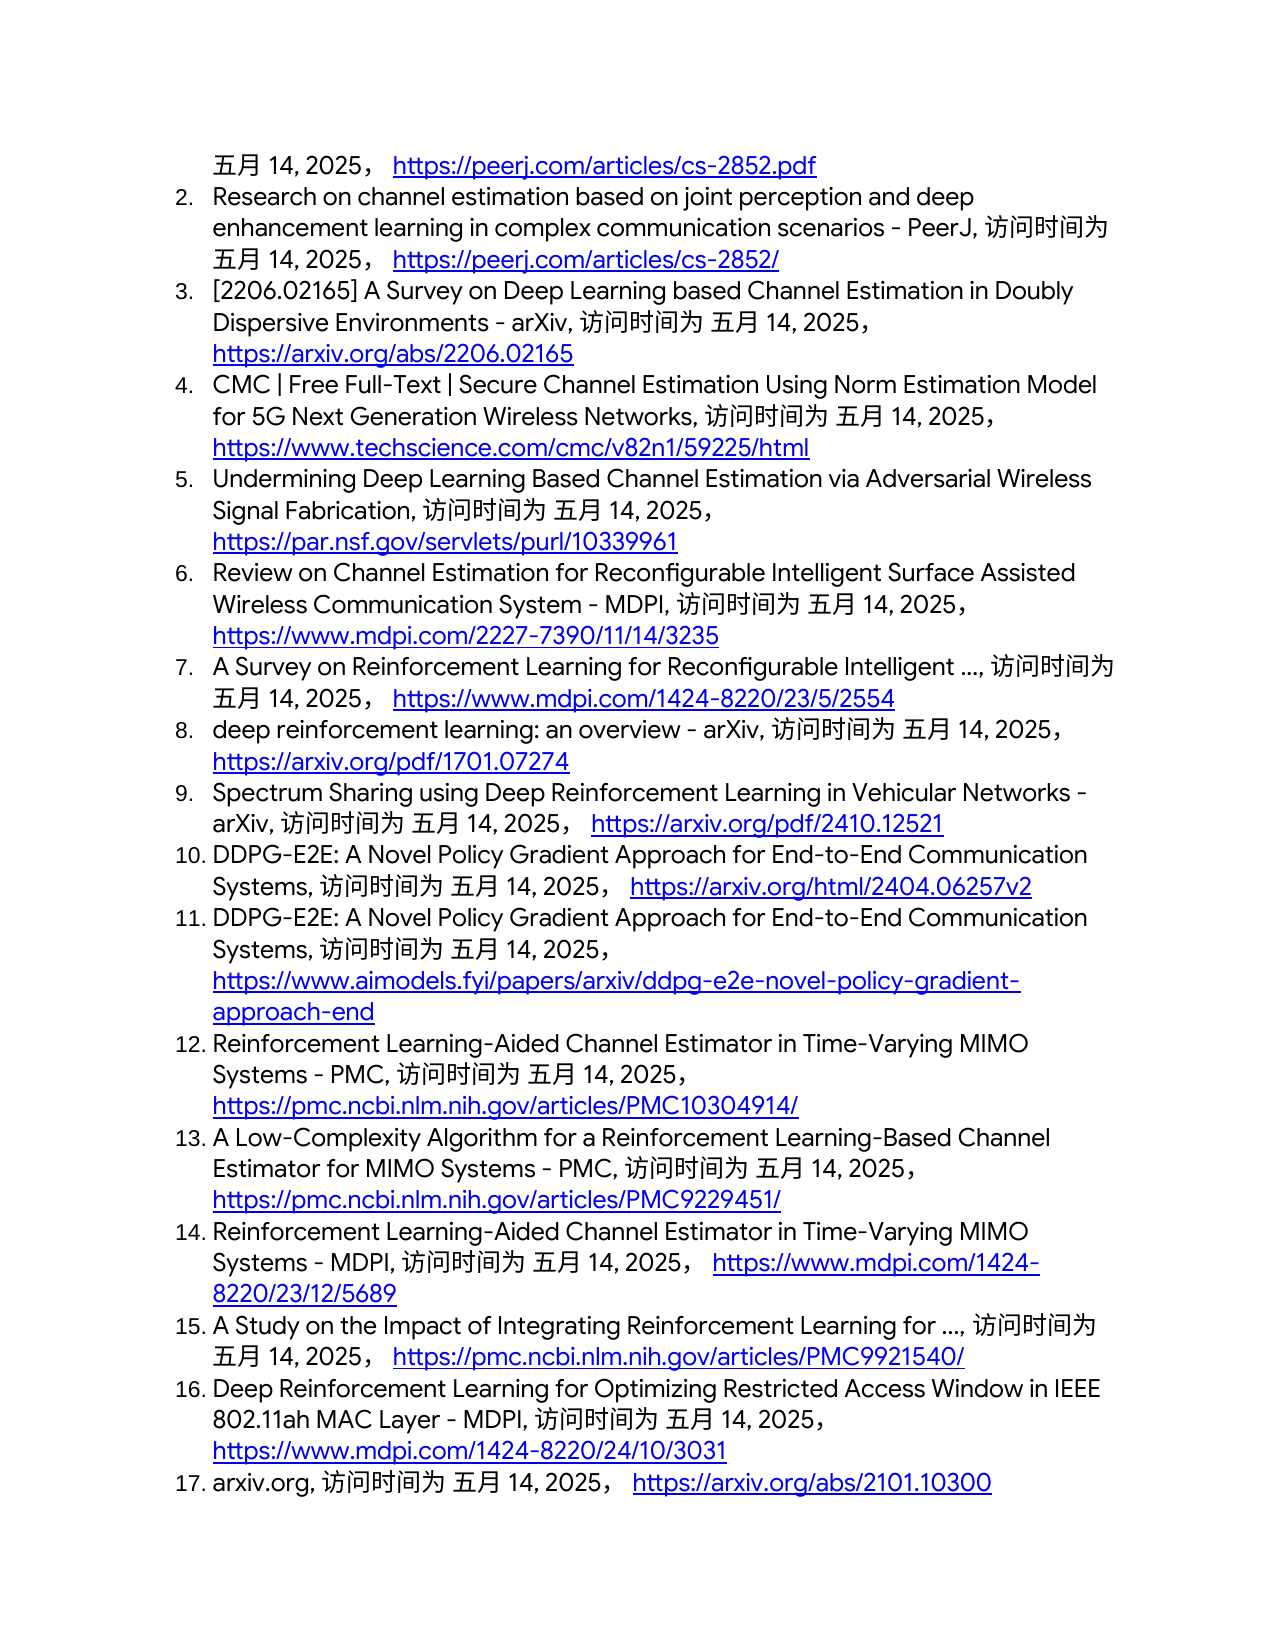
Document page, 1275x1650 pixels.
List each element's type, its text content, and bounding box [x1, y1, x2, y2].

list CMC | Free Full-Text | Secure Channel Estimation Using Norm Estimation Model for 5G Next Generation Wireless Networks, 访问时间为 五月 14, 2025， https://www.techscience.com/cmc/v82n1/59225/html [175, 369, 1125, 463]
list Spectrum Sharing using Deep Reinforcement Learning in Vehicular Networks - arXiv, 访问时间为 五月 14, 2025， https://arxiv.org/pdf/2410.12521 [175, 777, 1125, 840]
list A Survey on Reinforcement Learning for Reconfigurable Intelligent ..., 访问时间为 五月 14, 2025， https://www.mdpi.com/1424-8220/23/5/2554 [175, 652, 1125, 714]
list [175, 150, 1125, 181]
list Deep Reinforcement Learning for Optimizing Restricted Access Window in IEEE 802.11ah MAC Layer - MDPI, 访问时间为 五月 14, 2025， https://www.mdpi.com/1424-8220/24/10/3031 [175, 1373, 1125, 1467]
list deep reinforcement learning: an overview - arXiv, 访问时间为 五月 14, 2025， https://arxiv.org/pdf/1701.07274 [175, 714, 1125, 777]
list A Low-Complexity Algorithm for a Reinforcement Learning-Based Channel Estimator for MIMO Systems - PMC, 访问时间为 五月 14, 2025， https://pmc.ncbi.nlm.nih.gov/articles/PMC9229451/ [175, 1122, 1125, 1216]
list Research on channel estimation based on joint perception and deep enhancement learning in complex communication scenarios - PeerJ, 访问时间为 五月 14, 2025， https://peerj.com/articles/cs-2852/ [175, 181, 1125, 275]
list arxiv.org, 访问时间为 五月 14, 2025， https://arxiv.org/abs/2101.10300 [175, 1467, 1125, 1498]
list A Study on the Impact of Integrating Reinforcement Learning for ..., 访问时间为 五月 14, 2025， https://pmc.ncbi.nlm.nih.gov/articles/PMC9921540/ [175, 1310, 1125, 1373]
list [2206.02165] A Survey on Deep Learning based Channel Estimation in Doubly Dispersive Environments - arXiv, 访问时间为 五月 14, 2025， https://arxiv.org/abs/2206.02165 [175, 275, 1125, 369]
list Undermining Deep Learning Based Channel Estimation via Adversarial Wireless Signal Fabrication, 访问时间为 五月 14, 2025， https://par.nsf.gov/servlets/purl/10339961 [175, 463, 1125, 558]
list Review on Channel Estimation for Reconfigurable Intelligent Surface Assisted Wireless Communication System - MDPI, 访问时间为 五月 14, 2025， https://www.mdpi.com/2227-7390/11/14/3235 [175, 558, 1125, 652]
list DDPG-E2E: A Novel Policy Gradient Approach for End-to-End Communication Systems, 访问时间为 五月 14, 2025， https://arxiv.org/html/2404.06257v2 [175, 840, 1125, 902]
list DDPG-E2E: A Novel Policy Gradient Approach for End-to-End Communication Systems, 访问时间为 五月 14, 2025， https://www.aimodels.fyi/papers/arxiv/ddpg-e2e-novel-policy-gradient-approach-end [175, 902, 1125, 1028]
list Reinforcement Learning-Aided Channel Estimator in Time-Varying MIMO Systems - PMC, 访问时间为 五月 14, 2025， https://pmc.ncbi.nlm.nih.gov/articles/PMC10304914/ [175, 1028, 1125, 1122]
list Reinforcement Learning-Aided Channel Estimator in Time-Varying MIMO Systems - MDPI, 访问时间为 五月 14, 2025， https://www.mdpi.com/1424-8220/23/12/5689 [175, 1216, 1125, 1310]
